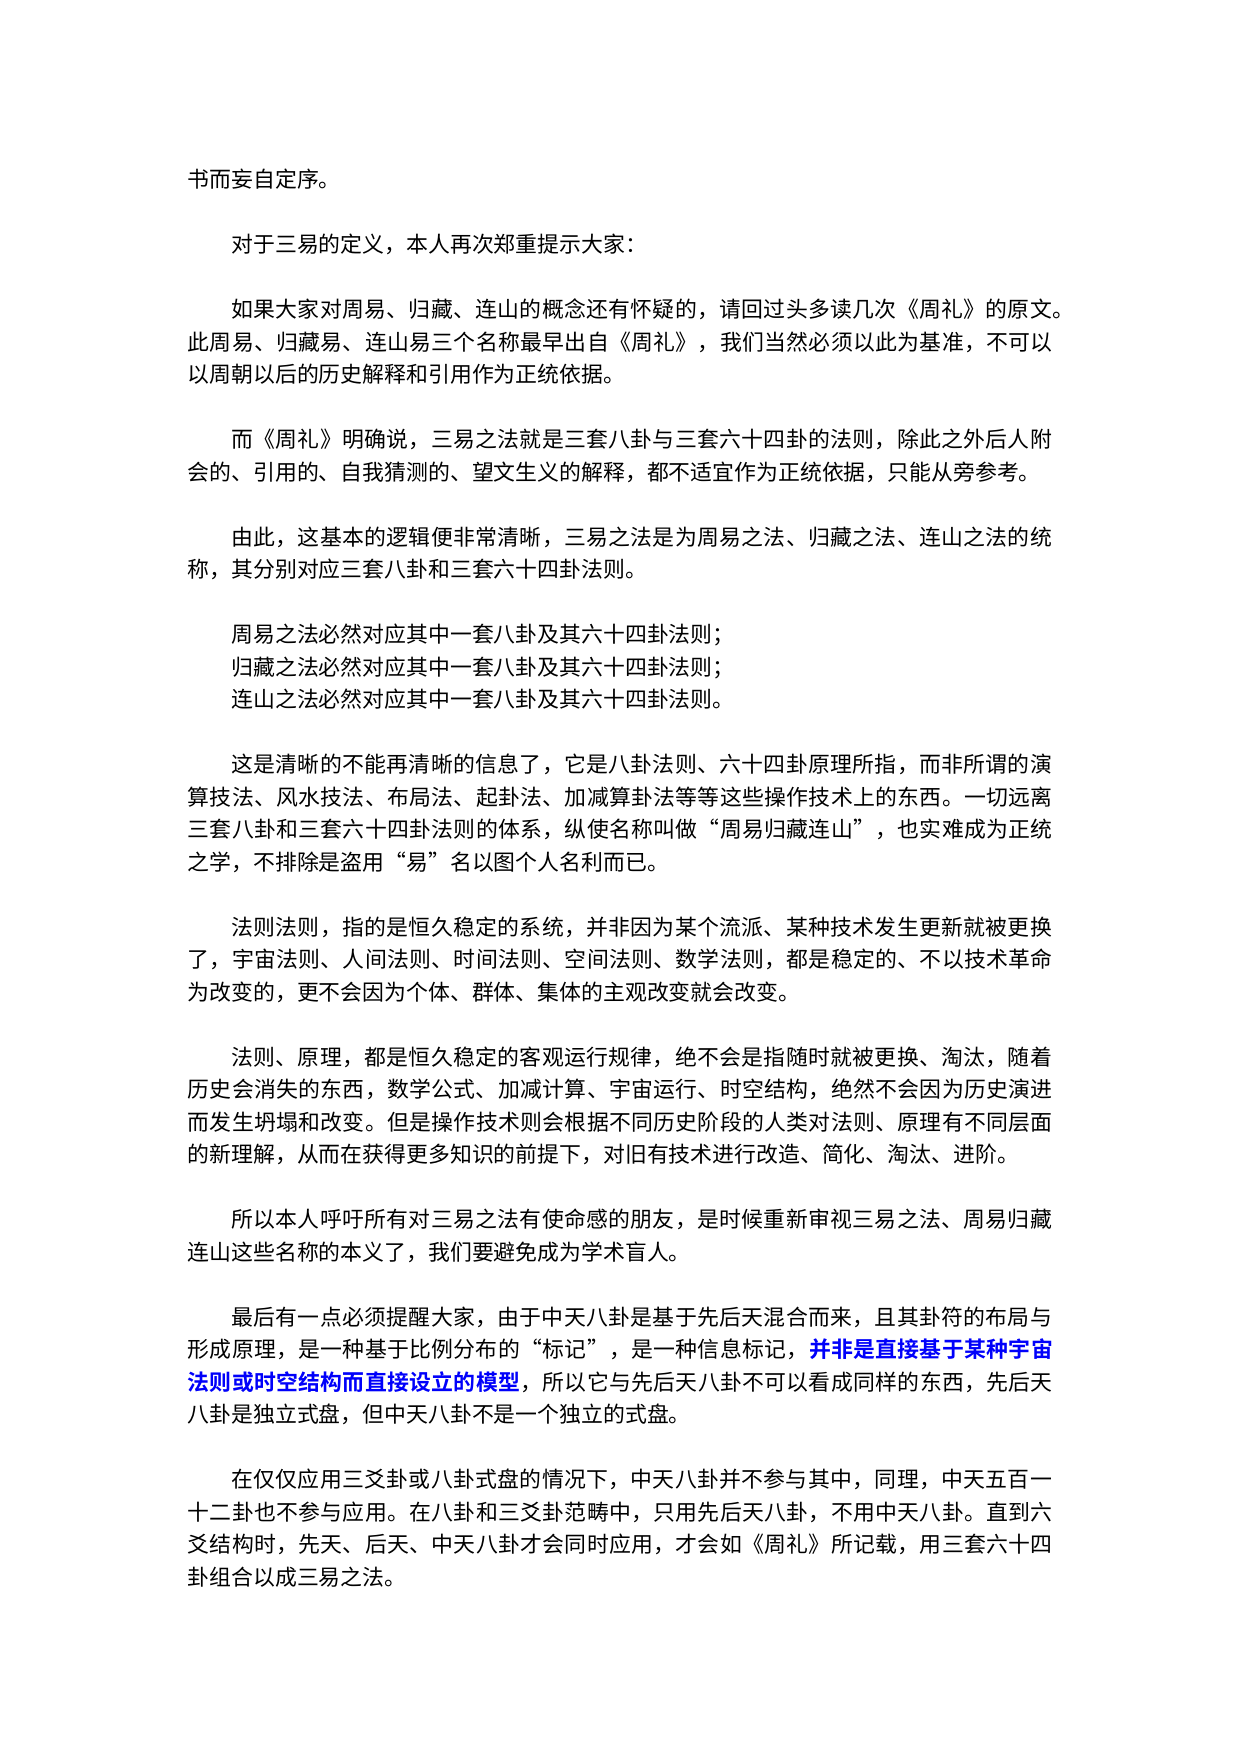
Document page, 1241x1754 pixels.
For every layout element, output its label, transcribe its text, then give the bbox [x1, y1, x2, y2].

text 法则法则，指的是恒久稳定的系统，并非因为某个流派、某种技术发生更新就被更换了，宇宙法则、人间法则、时间法则、空间法则、数学法则，都是稳定的、不以技术革命为改变的，更不会因为个体、群体、集体的主观改变就会改变。 [187, 909, 1053, 1007]
text 如果大家对周易、归藏、连山的概念还有怀疑的，请回过头多读几次《周礼》的原文。此周易、归藏易、连山易三个名称最早出自《周礼》，我们当然必须以此为基准，不可以以周朝以后的历史解释和引用作为正统依据。 [187, 292, 1053, 389]
text 连山之法必然对应其中一套八卦及其六十四卦法则。 [187, 682, 1053, 714]
text 周易之法必然对应其中一套八卦及其六十四卦法则； [187, 617, 1053, 649]
text 在仅仅应用三爻卦或八卦式盘的情况下，中天八卦并不参与其中，同理，中天五百一十二卦也不参与应用。在八卦和三爻卦范畴中，只用先后天八卦，不用中天八卦。直到六爻结构时，先天、后天、中天八卦才会同时应用，才会如《周礼》所记载，用三套六十四卦组合以成三易之法。 [187, 1462, 1053, 1592]
text 法则、原理，都是恒久稳定的客观运行规律，绝不会是指随时就被更换、淘汰，随着历史会消失的东西，数学公式、加减计算、宇宙运行、时空结构，绝然不会因为历史演进而发生坍塌和改变。但是操作技术则会根据不同历史阶段的人类对法则、原理有不同层面的新理解，从而在获得更多知识的前提下，对旧有技术进行改造、简化、淘汰、进阶。 [187, 1039, 1053, 1169]
text 所以本人呼吁所有对三易之法有使命感的朋友，是时候重新审视三易之法、周易归藏连山这些名称的本义了，我们要避免成为学术盲人。 [187, 1202, 1053, 1267]
text 最后有一点必须提醒大家，由于中天八卦是基于先后天混合而来，且其卦符的布局与形成原理，是一种基于比例分布的“标记”，是一种信息标记，并非是直接基于某种宇宙法则或时空结构而直接设立的模型，所以它与先后天八卦不可以看成同样的东西，先后天八卦是独立式盘，但中天八卦不是一个独立的式盘。 [187, 1299, 1053, 1429]
text 由此，这基本的逻辑便非常清晰，三易之法是为周易之法、归藏之法、连山之法的统称，其分别对应三套八卦和三套六十四卦法则。 [187, 519, 1053, 584]
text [187, 162, 1053, 194]
text 归藏之法必然对应其中一套八卦及其六十四卦法则； [187, 649, 1053, 682]
text 这是清晰的不能再清晰的信息了，它是八卦法则、六十四卦原理所指，而非所谓的演算技法、风水技法、布局法、起卦法、加减算卦法等等这些操作技术上的东西。一切远离三套八卦和三套六十四卦法则的体系，纵使名称叫做“周易归藏连山”，也实难成为正统之学，不排除是盗用“易”名以图个人名利而已。 [187, 747, 1053, 877]
text 对于三易的定义，本人再次郑重提示大家： [187, 227, 1053, 259]
text 而《周礼》明确说，三易之法就是三套八卦与三套六十四卦的法则，除此之外后人附会的、引用的、自我猜测的、望文生义的解释，都不适宜作为正统依据，只能从旁参考。 [187, 422, 1053, 487]
